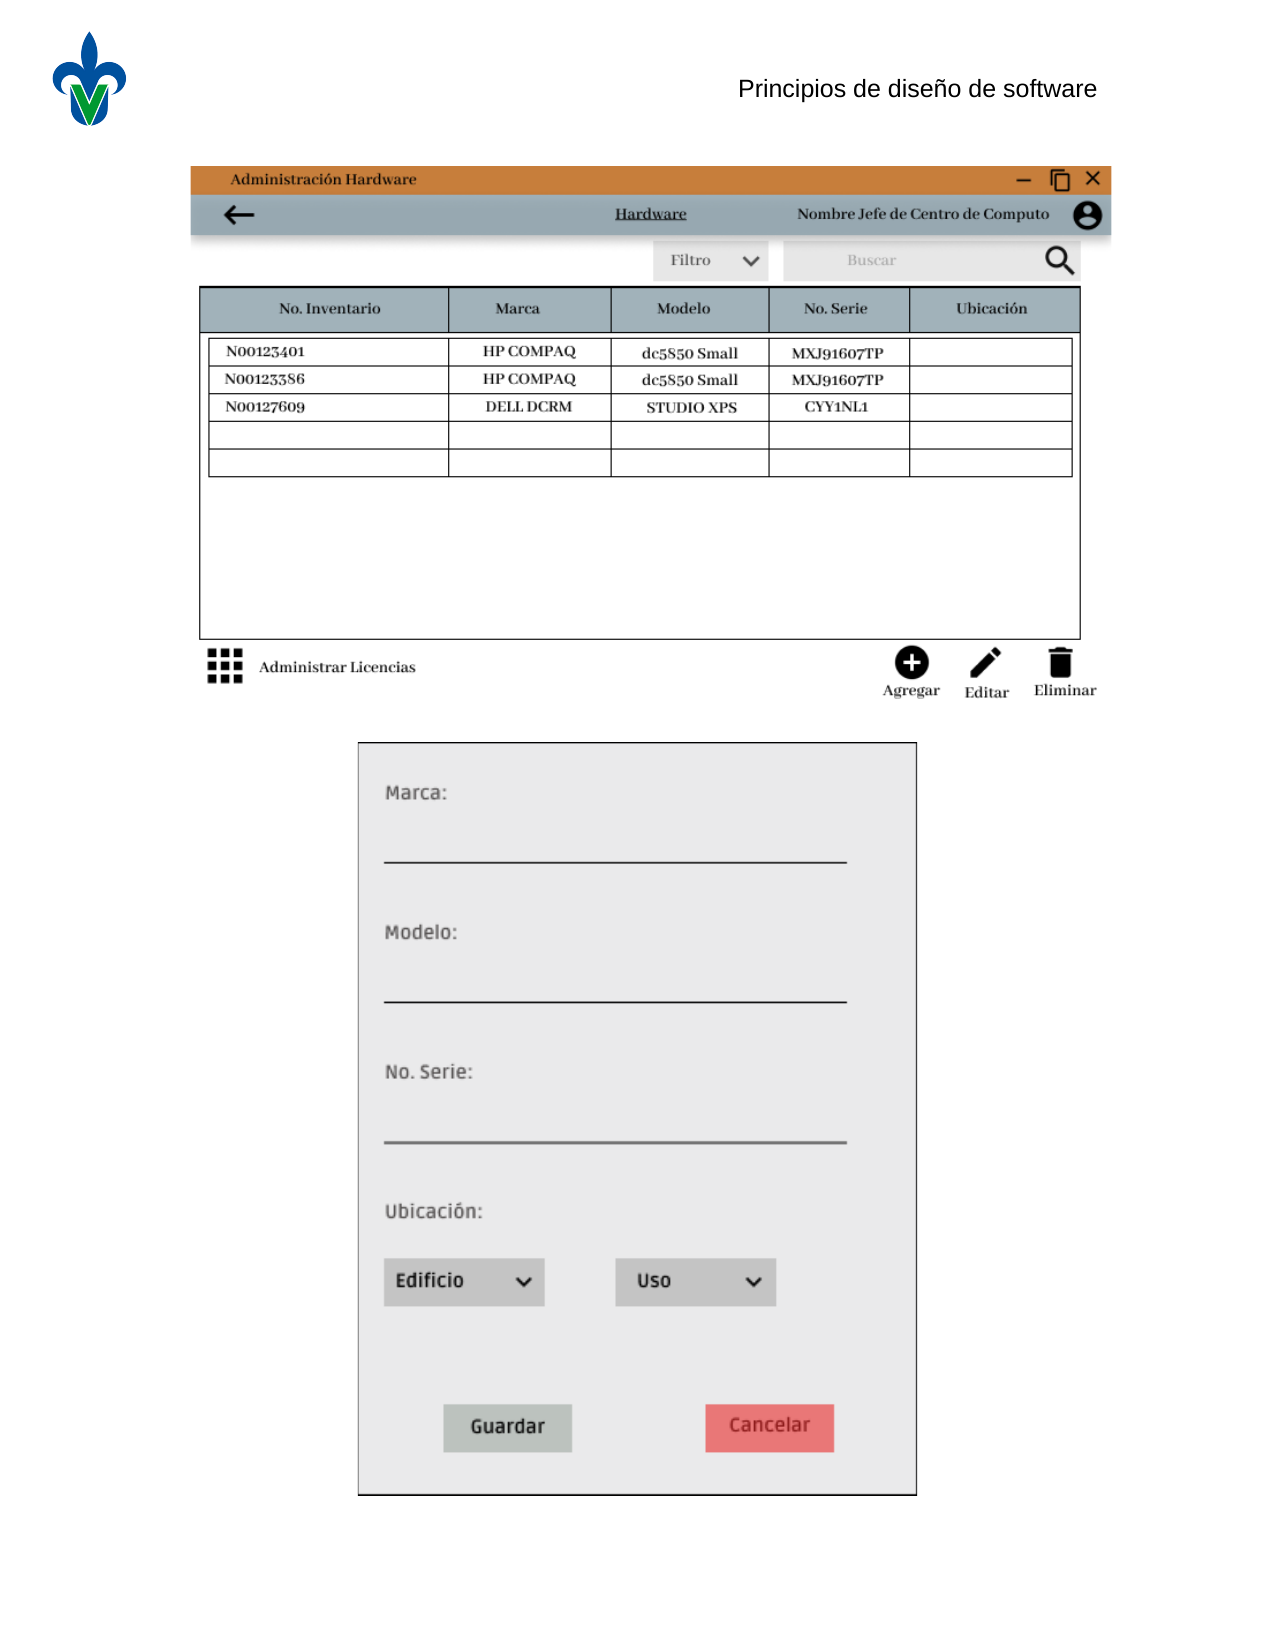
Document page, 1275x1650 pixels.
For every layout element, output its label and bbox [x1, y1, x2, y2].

picture [23, 31, 151, 127]
picture [357, 742, 918, 1496]
picture [190, 166, 1112, 708]
